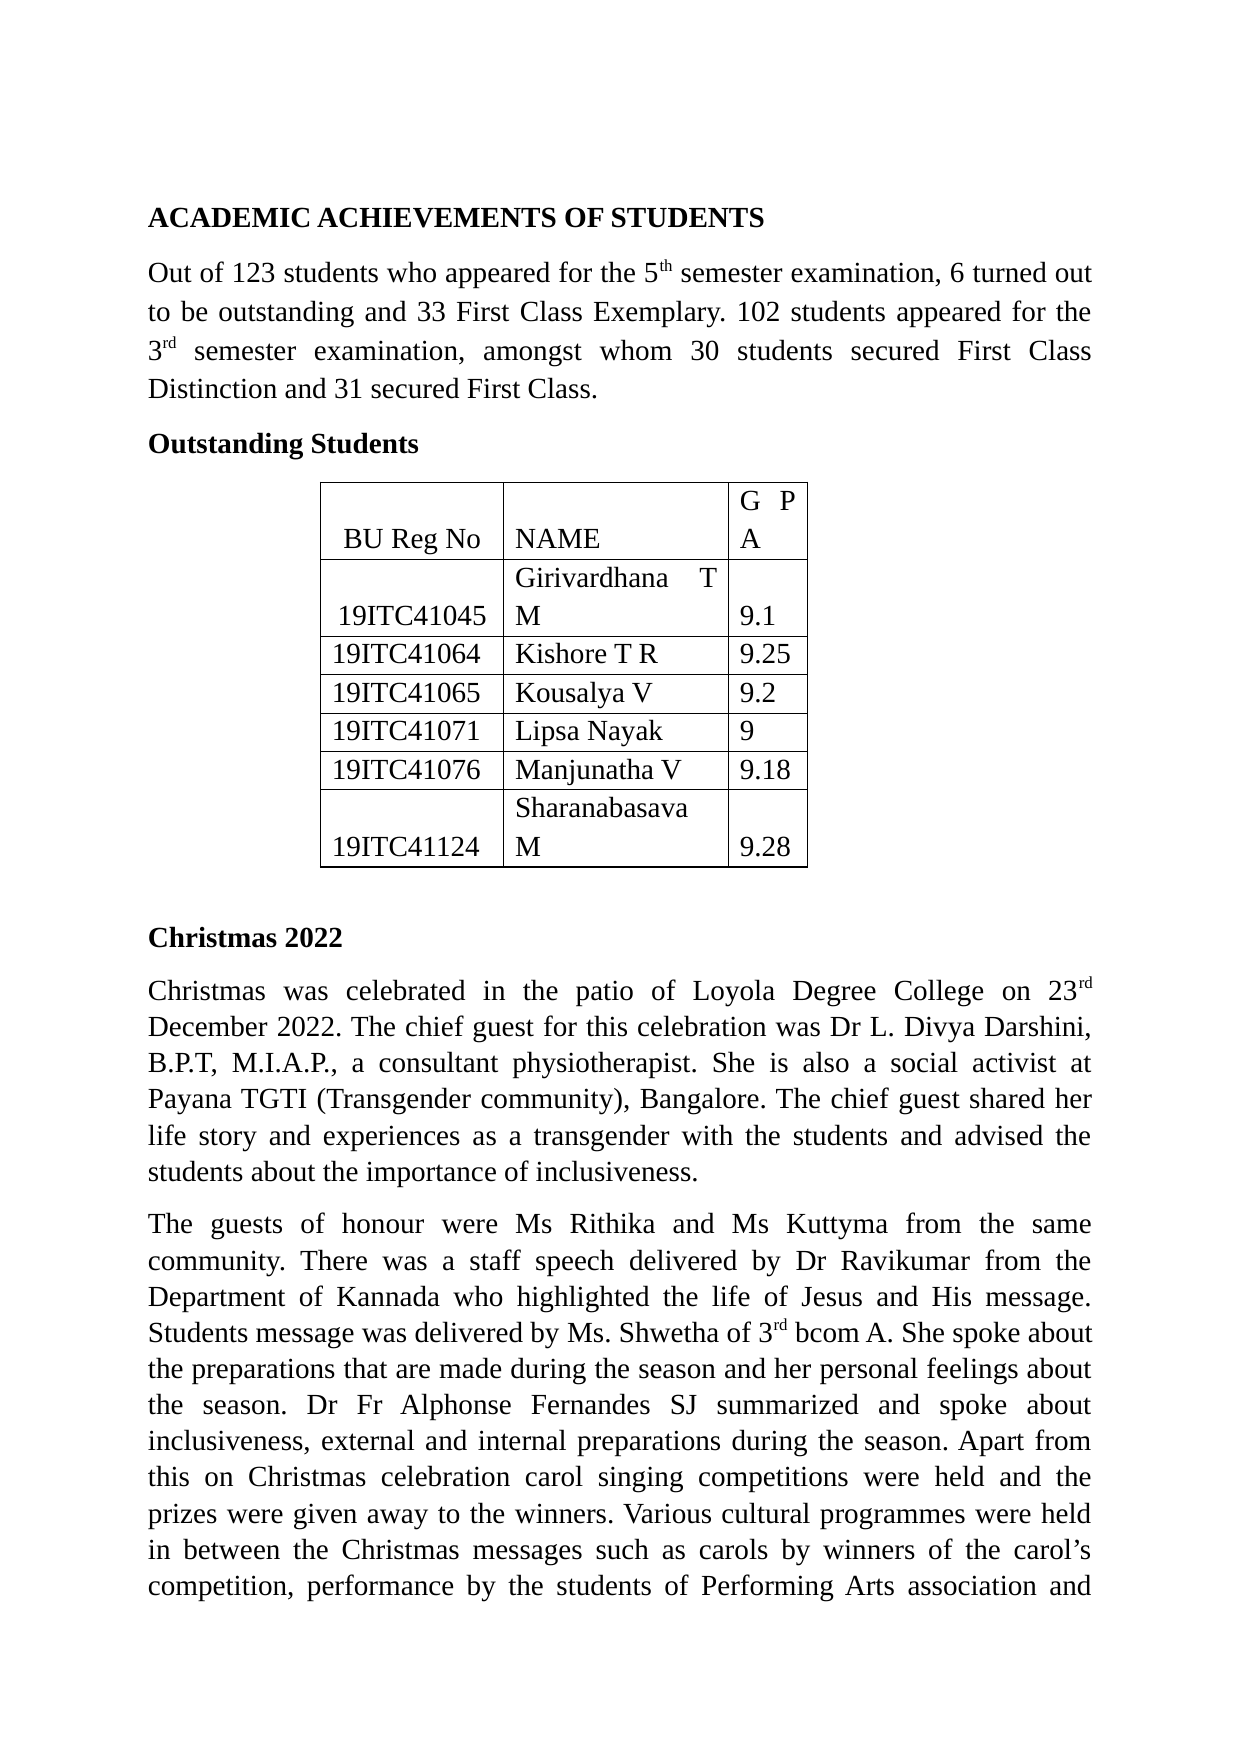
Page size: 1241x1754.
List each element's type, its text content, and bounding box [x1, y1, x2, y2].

table_cell Lipsa Nayak [504, 714, 728, 751]
table_cell 19ITC41076 [321, 752, 503, 789]
table_cell Manjunatha V [504, 752, 728, 789]
table_header NAME [504, 483, 728, 559]
text Christmas was celebrated in the patio of Loyola Degree College on 23rd December 2022. The chief guest for this celebration was Dr L. Divya Darshini, B.P.T, M.I.A.P., a consultant physiotherapist. She is also a social activist at Payana TGTI (Transgender community), Bangalore. The chief guest shared her life story and experiences as a transgender with the students and advised the students about the importance of inclusiveness. [148, 973, 1093, 1187]
table_cell 9.1 [729, 560, 807, 636]
table_header BU Reg No [321, 483, 503, 559]
text Out of 123 students who appeared for the 5th semester examination, 6 turned out to be outstanding and 33 First Class Exemplary. 102 students appeared for the 3rd semester examination, amongst whom 30 students secured First Class Distinction and 31 secured First Class. [148, 256, 1093, 405]
table_cell 19ITC41124 [321, 790, 503, 866]
table_cell 9.2 [729, 675, 807, 712]
table_cell 9.28 [729, 790, 807, 866]
table_header G P A [729, 483, 807, 559]
table_cell Sharanabasava M [504, 790, 728, 866]
table_cell Kishore T R [504, 637, 728, 674]
table_cell Girivardhana T M [504, 560, 728, 636]
table_cell 19ITC41064 [321, 637, 503, 674]
table_cell 9.25 [729, 637, 807, 674]
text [148, 1207, 1093, 1602]
table_cell 19ITC41045 [321, 560, 503, 636]
table_cell 19ITC41071 [321, 714, 503, 751]
text Christmas 2022 [148, 920, 1093, 954]
table_cell Kousalya V [504, 675, 728, 712]
table_cell 19ITC41065 [321, 675, 503, 712]
table_cell 9 [729, 714, 807, 751]
table_cell 9.18 [729, 752, 807, 789]
text ACADEMIC ACHIEVEMENTS OF STUDENTS [148, 200, 1093, 234]
text Outstanding Students [148, 426, 1093, 460]
